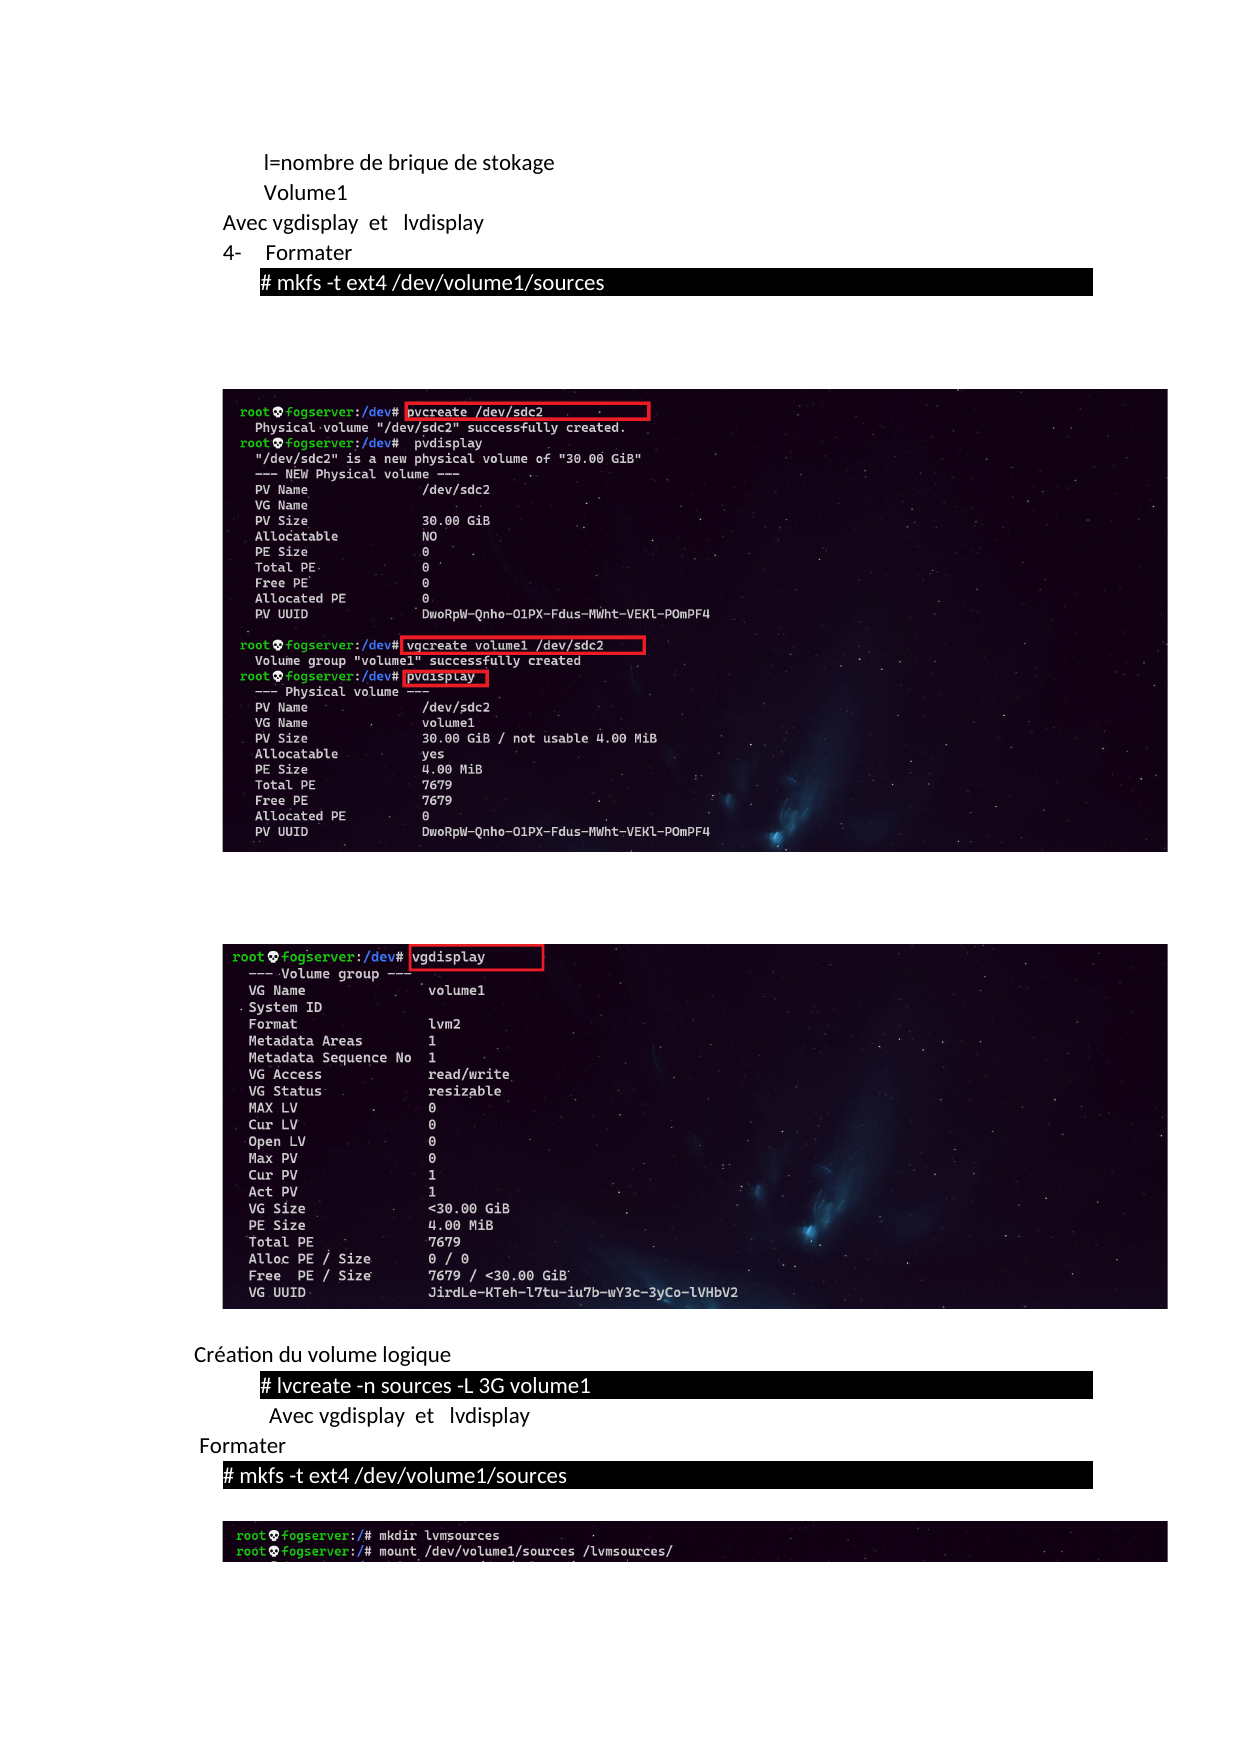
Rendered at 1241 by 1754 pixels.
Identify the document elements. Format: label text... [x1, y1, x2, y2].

text Avec vgdisplay et lvdisplay [223, 208, 1093, 236]
text Avec vgdisplay et lvdisplay [223, 1401, 1093, 1429]
text l=nombre de brique de stokage [223, 148, 1093, 176]
list # lvcreate -n sources -L 3G volume1 [260, 1371, 1093, 1399]
picture [222, 944, 1168, 1309]
text Formater [148, 1431, 1093, 1459]
picture [222, 1521, 1168, 1562]
text Volume1 [223, 178, 1093, 206]
text # mkfs -t ext4 /dev/volume1/sources [223, 1461, 1093, 1489]
list Formater [223, 238, 1093, 266]
list # mkfs -t ext4 /dev/volume1/sources [260, 268, 1093, 296]
picture [222, 389, 1168, 852]
text Création du volume logique [148, 1341, 1093, 1369]
